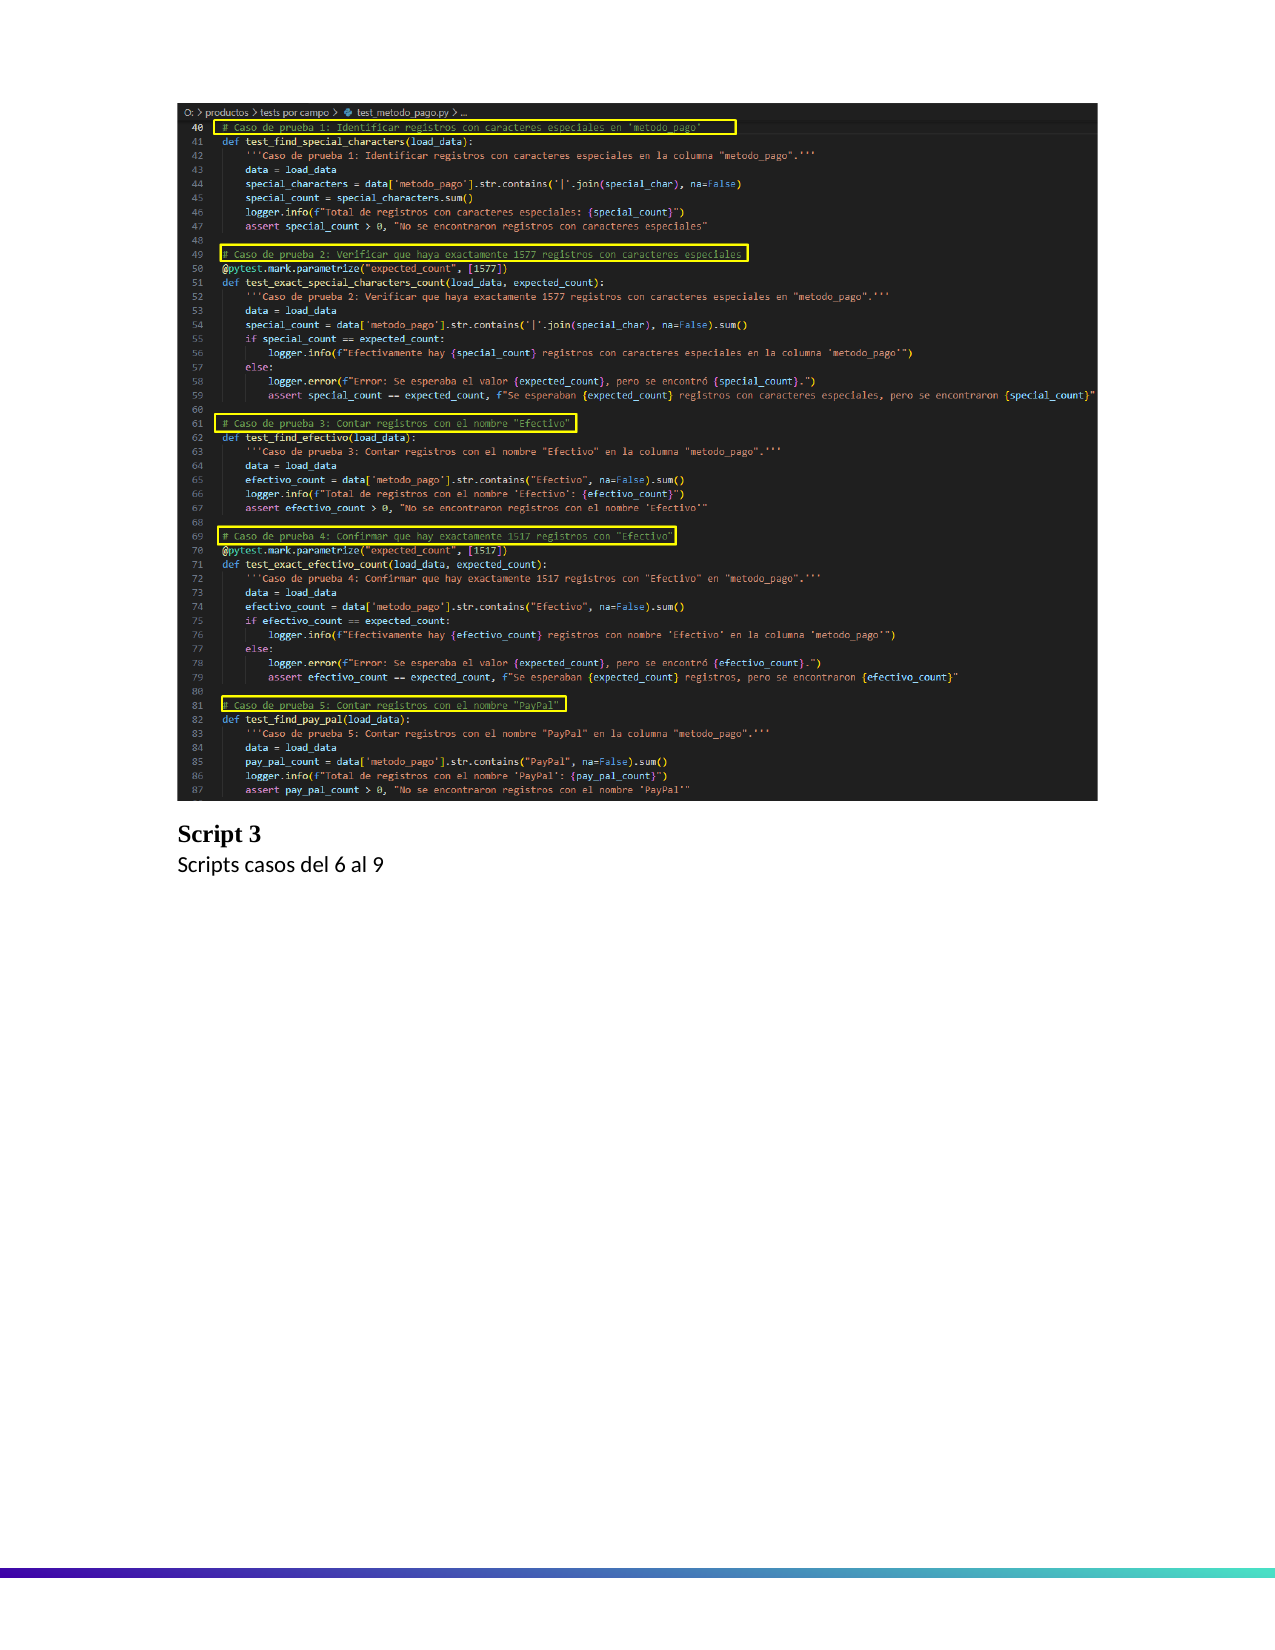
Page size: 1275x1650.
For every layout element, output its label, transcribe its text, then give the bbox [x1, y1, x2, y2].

text Scripts casos del 6 al 9 [177, 850, 1098, 878]
picture [177, 103, 1098, 801]
subtitle Script 3 [177, 819, 1098, 848]
